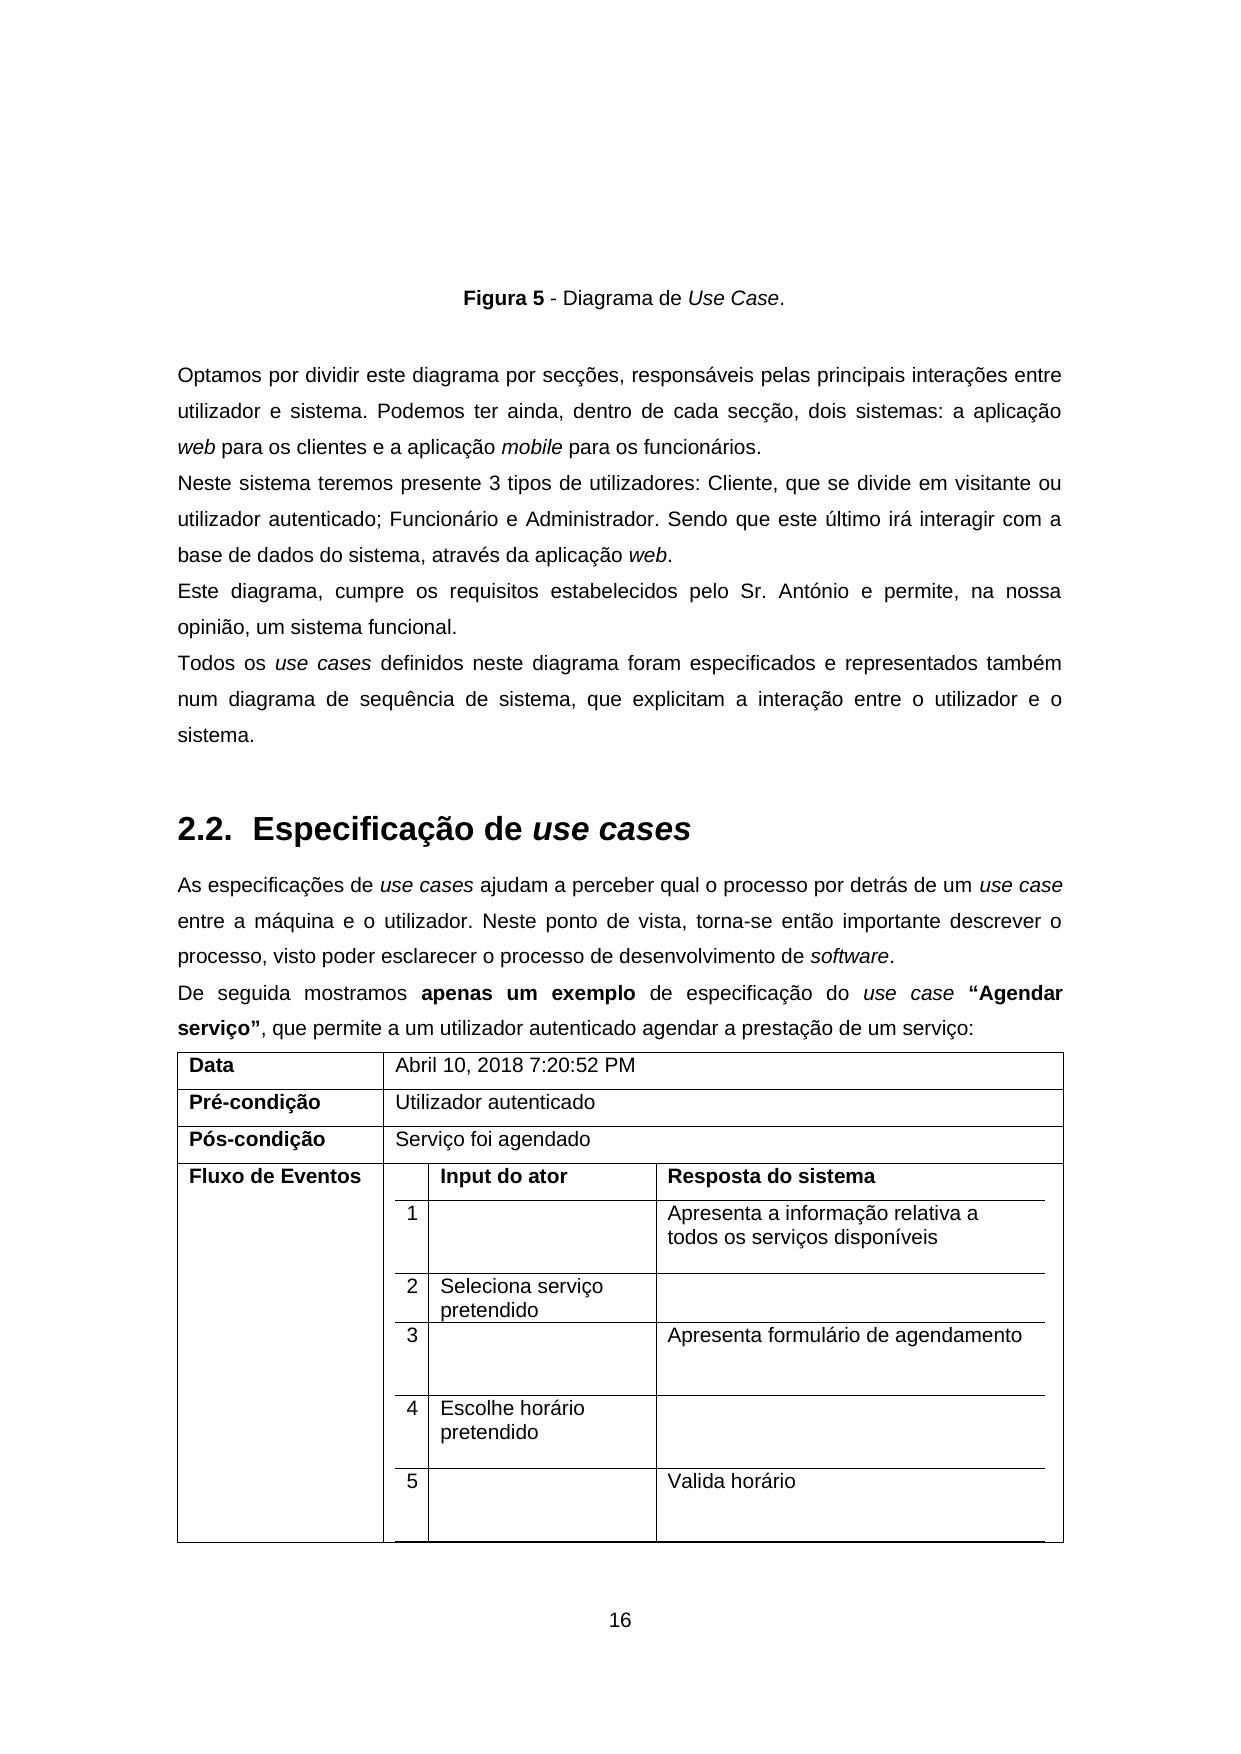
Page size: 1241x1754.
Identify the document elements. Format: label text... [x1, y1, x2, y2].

text Todos os use cases definidos neste diagrama foram especificados e representados também num diagrama de sequência de sistema, que explicitam a interação entre o utilizador e o sistema. [177, 651, 1063, 747]
table_cell [429, 1201, 656, 1273]
text Neste sistema teremos presente 3 tipos de utilizadores: Cliente, que se divide em visitante ou utilizador autenticado; Funcionário e Administrador. Sendo que este último irá interagir com a base de dados do sistema, através da aplicação web. [177, 471, 1063, 567]
table_cell [429, 1323, 656, 1395]
table_cell [657, 1164, 1063, 1542]
table_cell [429, 1396, 656, 1468]
table_cell [384, 1164, 428, 1542]
table_header Abril 10, 2018 7:20:52 PM [384, 1053, 1063, 1089]
table_cell Utilizador autenticado [384, 1090, 1063, 1126]
table_cell Fluxo de Eventos [178, 1164, 383, 1542]
text Optamos por dividir este diagrama por secções, responsáveis pelas principais interações entre utilizador e sistema. Podemos ter ainda, dentro de cada secção, dois sistemas: a aplicação web para os clientes e a aplicação mobile para os funcionários. [177, 363, 1063, 459]
table_cell Pré-condição [178, 1090, 383, 1126]
table_cell [429, 1164, 656, 1200]
text De seguida mostramos apenas um exemplo de especificação do use case “Agendar serviço”, que permite a um utilizador autenticado agendar a prestação de um serviço: [177, 980, 1063, 1040]
table_header Data [178, 1053, 383, 1089]
table_cell [429, 1274, 656, 1322]
table_cell Serviço foi agendado [384, 1127, 1063, 1163]
table_cell [429, 1469, 656, 1541]
text Este diagrama, cumpre os requisitos estabelecidos pelo Sr. António e permite, na nossa opinião, um sistema funcional. [177, 579, 1063, 639]
text As especificações de use cases ajudam a perceber qual o processo por detrás de um use case entre a máquina e o utilizador. Neste ponto de vista, torna-se então importante descrever o processo, visto poder esclarecer o processo de desenvolvimento de software. [177, 872, 1063, 968]
table_cell Pós-condição [178, 1127, 383, 1163]
subtitle Especificação de use cases [177, 809, 1063, 847]
